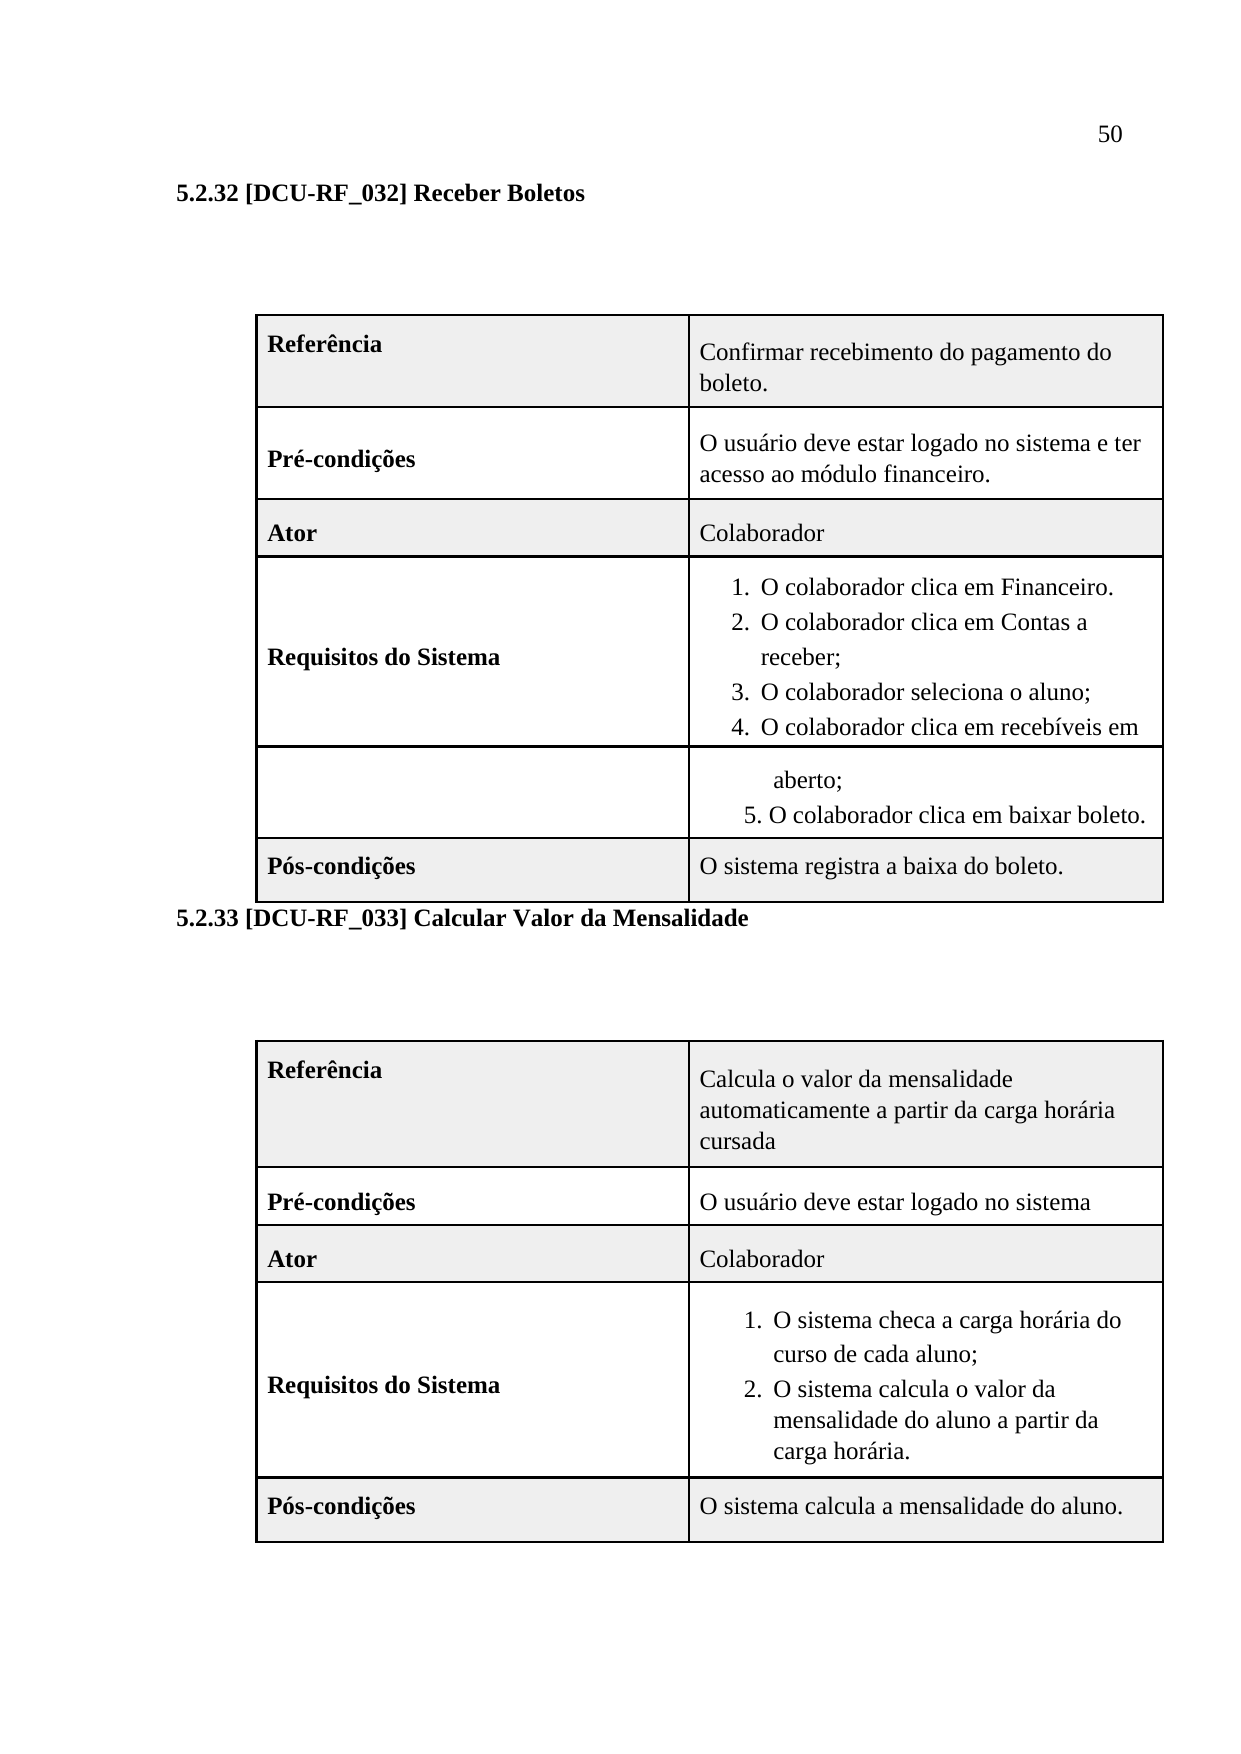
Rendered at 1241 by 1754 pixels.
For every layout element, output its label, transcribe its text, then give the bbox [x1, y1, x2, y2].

table_cell O sistema registra a baixa do boleto. [690, 839, 1162, 901]
subtitle 5.2.33 [DCU-RF_033] Calcular Valor da Mensalidade [176, 903, 1122, 932]
table_cell O sistema calcula a mensalidade do aluno. [690, 1479, 1162, 1541]
table_header Calcula o valor da mensalidade automaticamente a partir da carga horária cursada [690, 1042, 1162, 1166]
table_header Referência [258, 1042, 688, 1166]
table_cell O usuário deve estar logado no sistema e ter acesso ao módulo financeiro. [690, 408, 1162, 498]
table_cell Pré-condições [258, 1168, 688, 1224]
table_cell aberto; 5. O colaborador clica em baixar boleto. [690, 748, 1162, 837]
table_cell O colaborador clica em Financeiro. O colaborador clica em Contas a receber; O colaborador seleciona o aluno; O colaborador clica em recebíveis em [690, 558, 1162, 745]
table_cell Requisitos do Sistema [258, 1283, 688, 1476]
table_cell [258, 748, 688, 837]
table_cell Pós-condições [258, 839, 688, 901]
table_header Confirmar recebimento do pagamento do boleto. [690, 316, 1162, 406]
subtitle 5.2.32 [DCU-RF_032] Receber Boletos [176, 178, 1122, 207]
table_cell Requisitos do Sistema [258, 558, 688, 745]
table_header Referência [258, 316, 688, 406]
table_cell Pós-condições [258, 1479, 688, 1541]
table_cell O sistema checa a carga horária do curso de cada aluno; O sistema calcula o valor da mensalidade do aluno a partir da carga horária. [690, 1283, 1162, 1476]
table_cell Colaborador [690, 500, 1162, 555]
table_cell Ator [258, 1226, 688, 1281]
table_cell Pré-condições [258, 408, 688, 498]
table_cell Ator [258, 500, 688, 555]
table_cell O usuário deve estar logado no sistema [690, 1168, 1162, 1224]
table_cell Colaborador [690, 1226, 1162, 1281]
